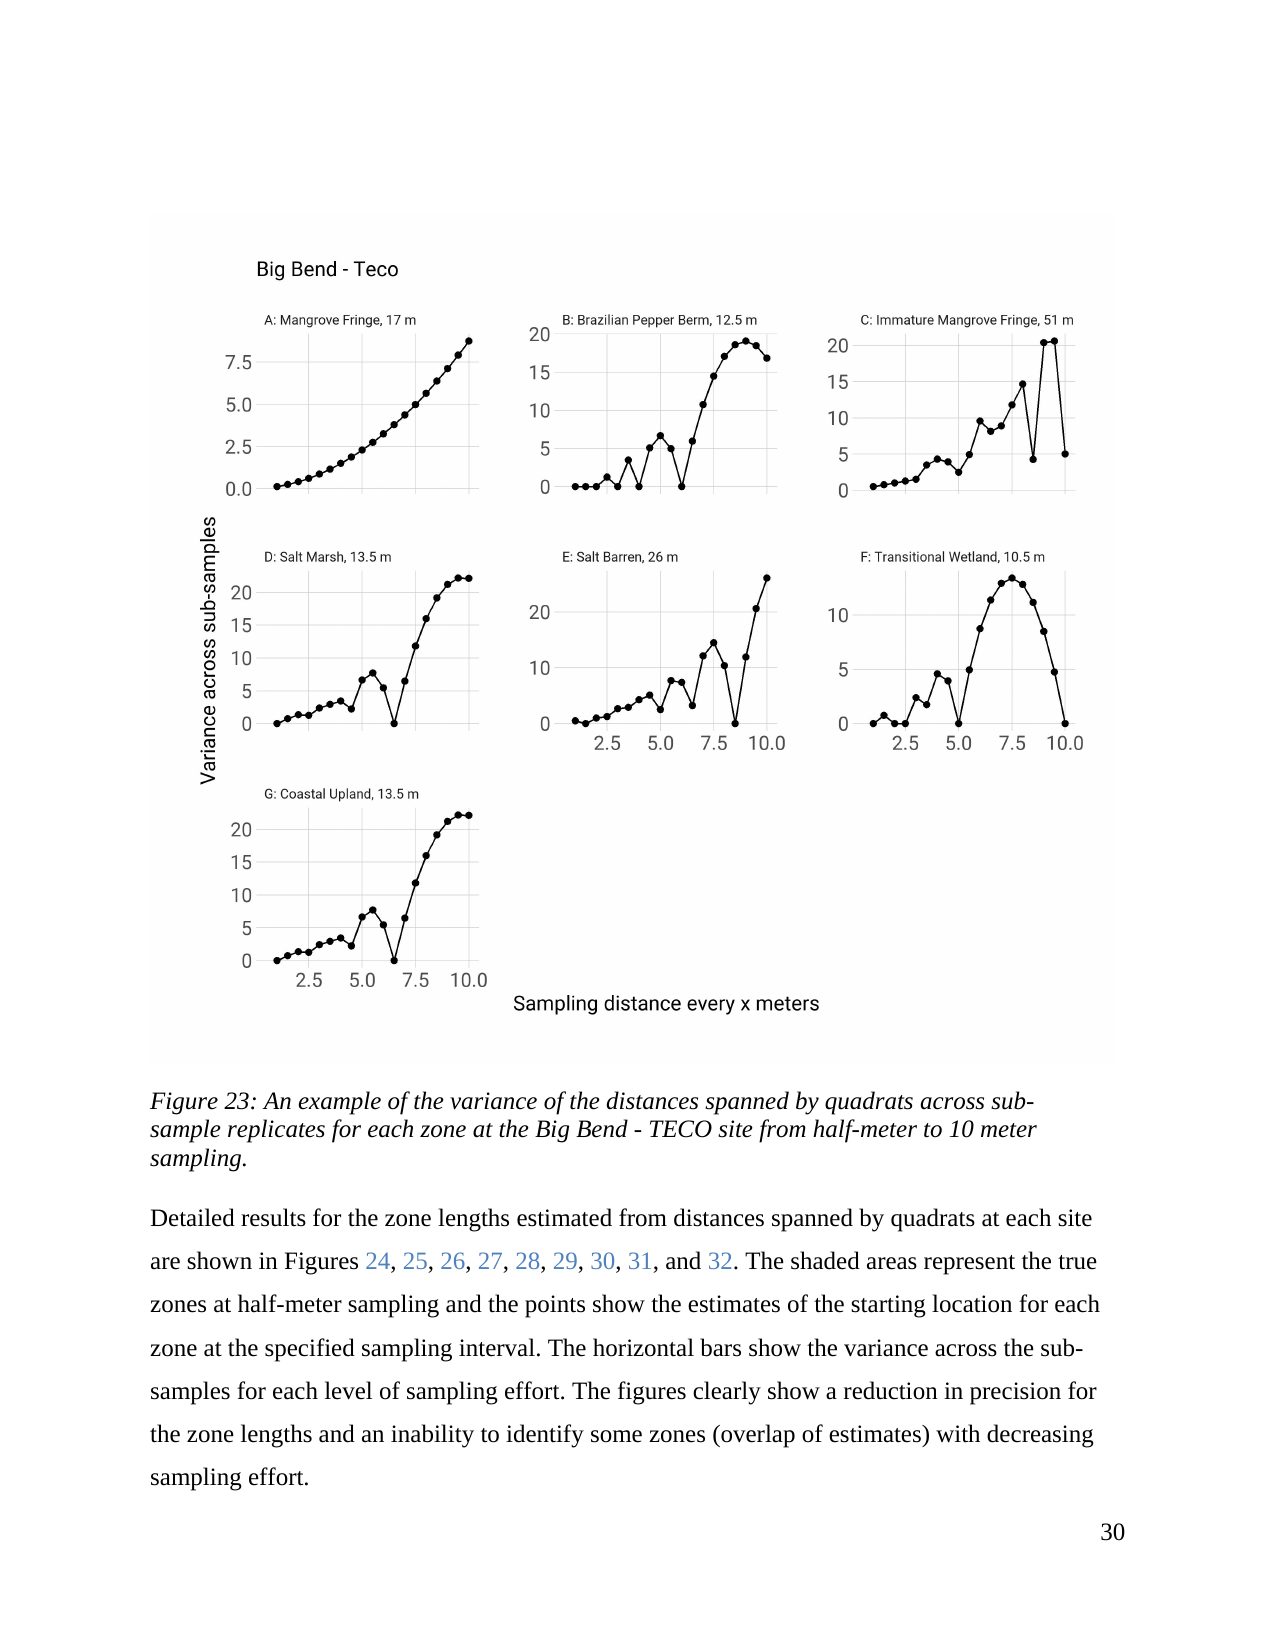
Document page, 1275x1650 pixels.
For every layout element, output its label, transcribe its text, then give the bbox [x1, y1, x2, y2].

table_header Figure 23: An example of the variance of the distances spanned by quadrats across sub-sample replicates for each zone at the Big Bend - TECO site from half-meter to 10 meter sampling. [139, 212, 1114, 1184]
picture [150, 211, 1114, 1065]
text Detailed results for the zone lengths estimated from distances spanned by quadrats at each site are shown in Figures 24, 25, 26, 27, 28, 29, 30, 31, and 32. The shaded areas represent the true zones at half-meter sampling and the points show the estimates of the starting location for each zone at the specified sampling interval. The horizontal bars show the variance across the sub-samples for each level of sampling effort. The figures clearly show a reduction in precision for the zone lengths and an inability to identify some zones (overlap of estimates) with decreasing sampling effort. [150, 1203, 1125, 1491]
